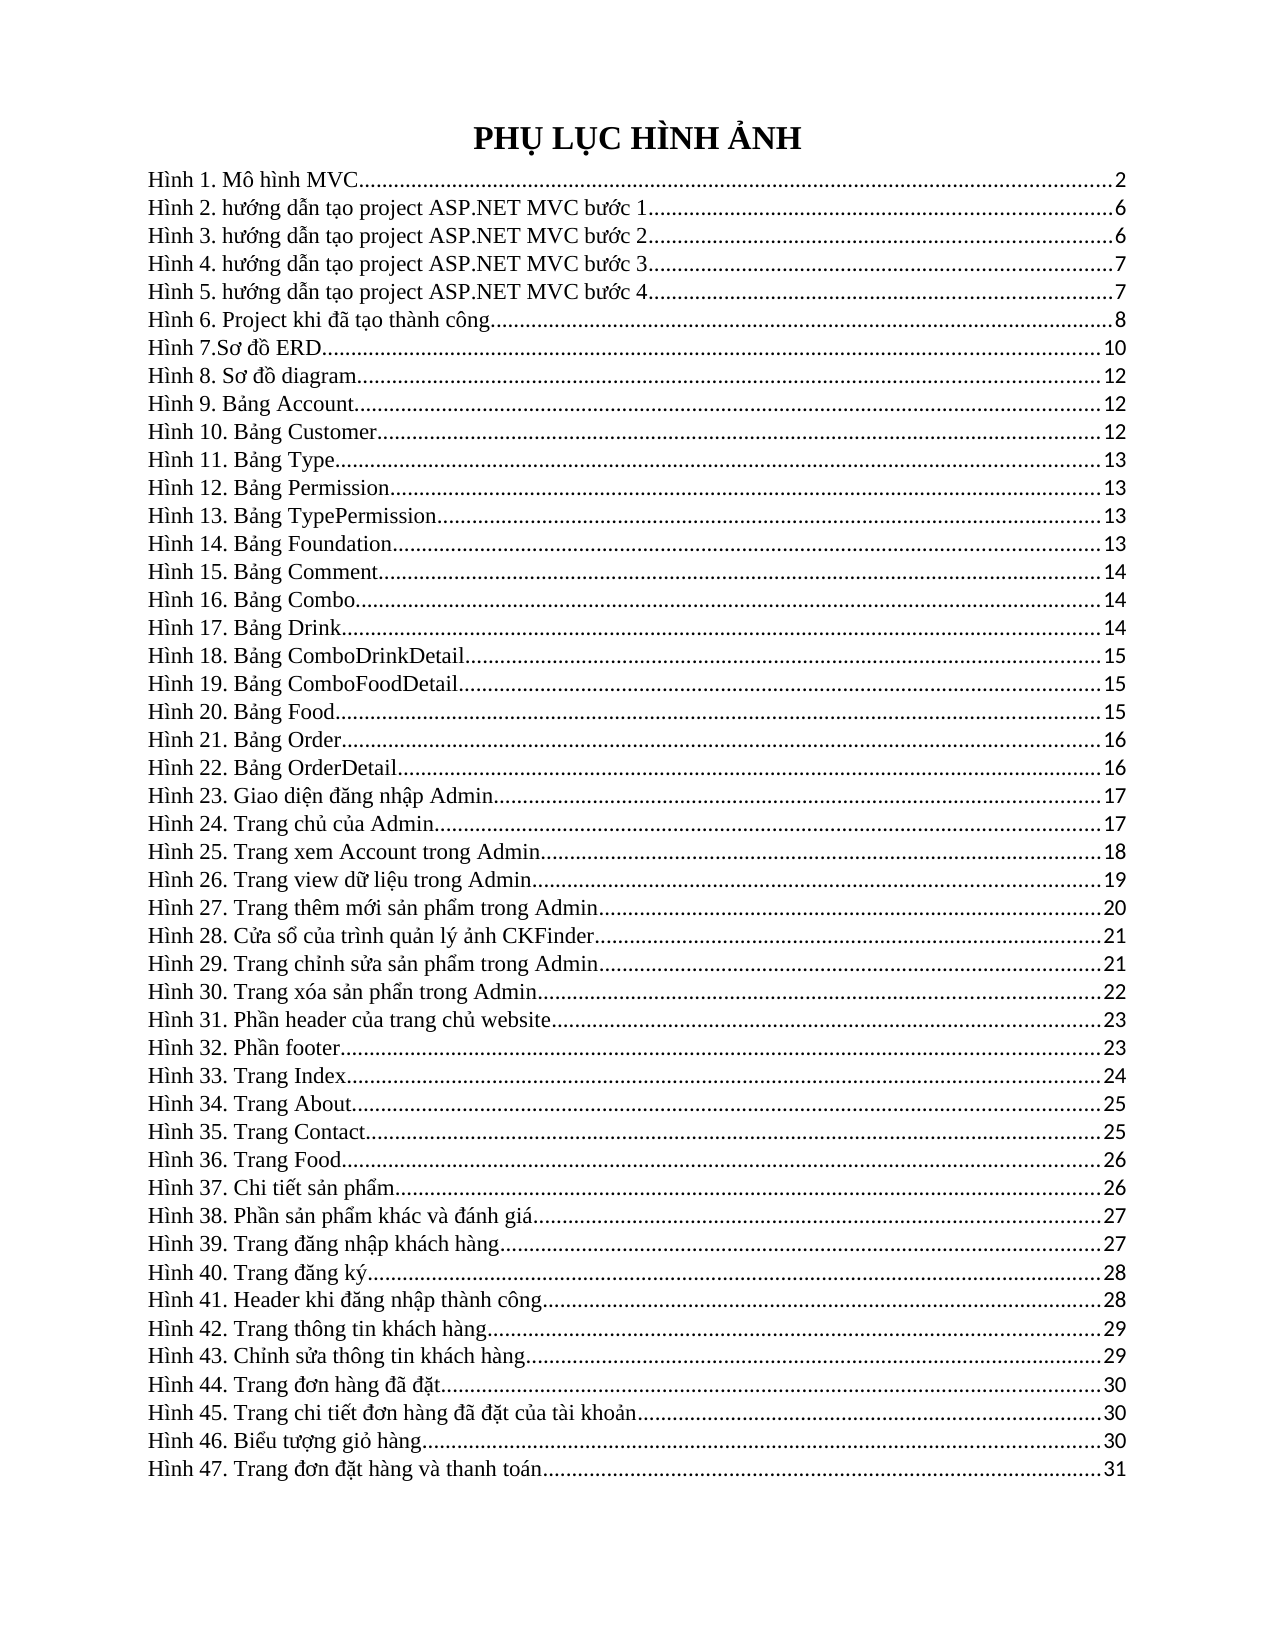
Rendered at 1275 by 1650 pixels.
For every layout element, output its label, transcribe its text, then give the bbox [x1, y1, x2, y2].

text Hình 43. Chỉnh sửa thông tin khách hàng 29 [148, 1342, 1127, 1370]
text PHỤ LỤC HÌNH ẢNH [148, 118, 1127, 156]
text Hình 30. Trang xóa sản phẩn trong Admin 22 [148, 977, 1127, 1005]
text Hình 25. Trang xem Account trong Admin 18 [148, 837, 1127, 865]
text Hình 47. Trang đơn đặt hàng và thanh toán 31 [148, 1454, 1127, 1482]
text Hình 7.Sơ đồ ERD 10 [148, 333, 1127, 361]
text Hình 29. Trang chỉnh sửa sản phẩm trong Admin 21 [148, 949, 1127, 977]
text Hình 4. hướng dẫn tạo project ASP.NET MVC bước 3 7 [148, 249, 1127, 277]
text Hình 8. Sơ đồ diagram 12 [148, 361, 1127, 389]
text Hình 1. Mô hình MVC 2 [148, 165, 1127, 193]
text Hình 16. Bảng Combo 14 [148, 585, 1127, 613]
text Hình 44. Trang đơn hàng đã đặt 30 [148, 1370, 1127, 1398]
text Hình 31. Phần header của trang chủ website 23 [148, 1005, 1127, 1033]
text Hình 11. Bảng Type 13 [148, 445, 1127, 473]
text Hình 40. Trang đăng ký 28 [148, 1258, 1127, 1286]
text Hình 12. Bảng Permission 13 [148, 473, 1127, 501]
text Hình 24. Trang chủ của Admin 17 [148, 809, 1127, 837]
text Hình 34. Trang About 25 [148, 1089, 1127, 1117]
text Hình 32. Phần footer 23 [148, 1033, 1127, 1061]
text Hình 36. Trang Food 26 [148, 1146, 1127, 1173]
text Hình 26. Trang view dữ liệu trong Admin 19 [148, 865, 1127, 893]
text Hình 38. Phần sản phẩm khác và đánh giá 27 [148, 1202, 1127, 1229]
text Hình 9. Bảng Account 12 [148, 389, 1127, 417]
text Hình 17. Bảng Drink 14 [148, 613, 1127, 641]
text Hình 3. hướng dẫn tạo project ASP.NET MVC bước 2 6 [148, 221, 1127, 249]
text Hình 6. Project khi đã tạo thành công 8 [148, 305, 1127, 333]
text Hình 13. Bảng TypePermission 13 [148, 501, 1127, 529]
text Hình 46. Biểu tượng giỏ hàng 30 [148, 1426, 1127, 1454]
text Hình 23. Giao diện đăng nhập Admin 17 [148, 781, 1127, 809]
text Hình 5. hướng dẫn tạo project ASP.NET MVC bước 4 7 [148, 277, 1127, 305]
text Hình 33. Trang Index 24 [148, 1061, 1127, 1089]
text Hình 21. Bảng Order 16 [148, 725, 1127, 753]
text Hình 42. Trang thông tin khách hàng 29 [148, 1314, 1127, 1342]
text Hình 41. Header khi đăng nhập thành công 28 [148, 1286, 1127, 1314]
text Hình 28. Cửa sổ của trình quản lý ảnh CKFinder 21 [148, 921, 1127, 949]
text Hình 45. Trang chi tiết đơn hàng đã đặt của tài khoản 30 [148, 1398, 1127, 1426]
text Hình 37. Chi tiết sản phẩm 26 [148, 1173, 1127, 1202]
text Hình 22. Bảng OrderDetail 16 [148, 753, 1127, 781]
text Hình 15. Bảng Comment 14 [148, 557, 1127, 585]
text Hình 10. Bảng Customer 12 [148, 417, 1127, 445]
text Hình 39. Trang đăng nhập khách hàng 27 [148, 1229, 1127, 1258]
text Hình 19. Bảng ComboFoodDetail 15 [148, 669, 1127, 697]
text Hình 35. Trang Contact 25 [148, 1117, 1127, 1146]
text Hình 27. Trang thêm mới sản phẩm trong Admin 20 [148, 893, 1127, 921]
text Hình 20. Bảng Food 15 [148, 697, 1127, 725]
text Hình 14. Bảng Foundation 13 [148, 529, 1127, 557]
text Hình 2. hướng dẫn tạo project ASP.NET MVC bước 1 6 [148, 193, 1127, 221]
text Hình 18. Bảng ComboDrinkDetail 15 [148, 641, 1127, 669]
